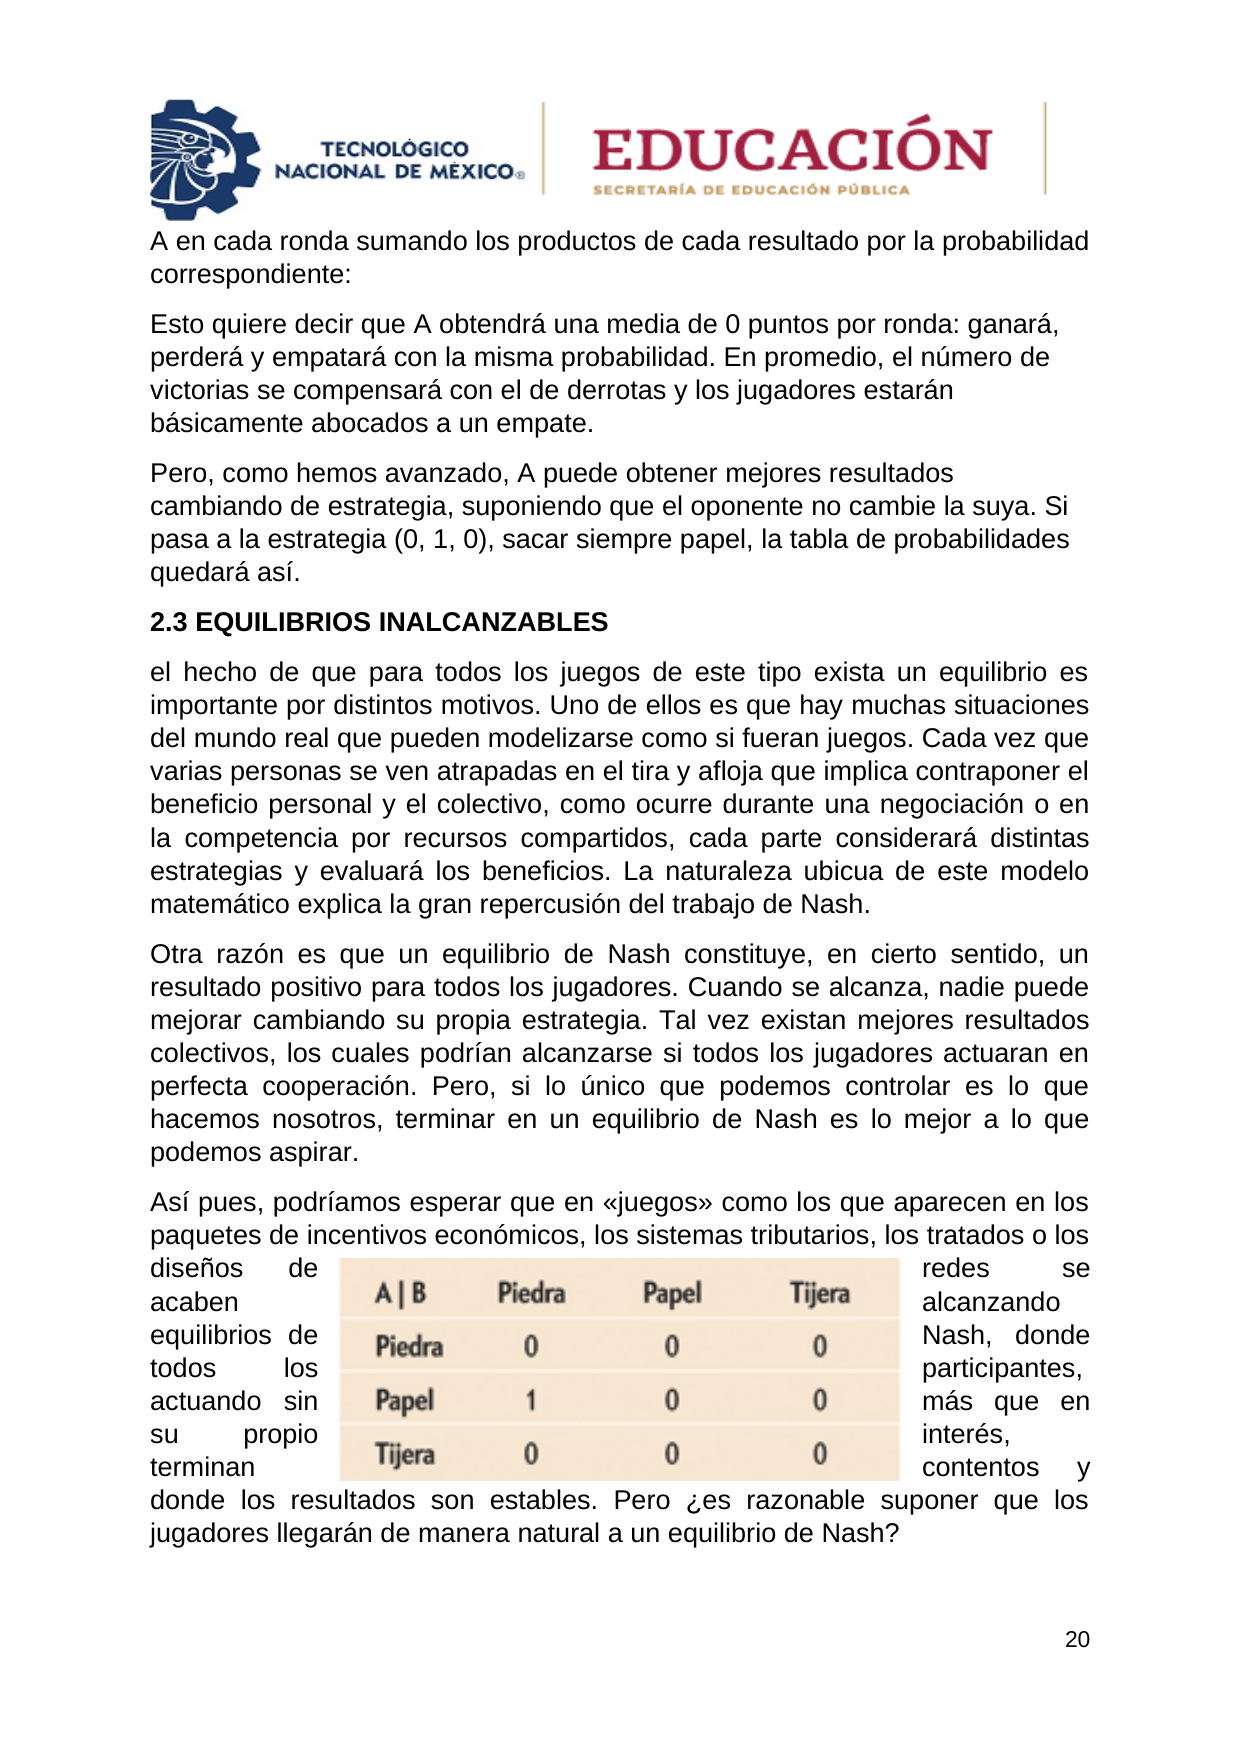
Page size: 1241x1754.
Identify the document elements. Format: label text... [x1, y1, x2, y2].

text Otra razón es que un equilibrio de Nash constituye, en cierto sentido, un resultado positivo para todos los jugadores. Cuando se alcanza, nadie puede mejorar cambiando su propia estrategia. Tal vez existan mejores resultados colectivos, los cuales podrían alcanzarse si todos los jugadores actuaran en perfecta cooperación. Pero, si lo único que podemos controlar es lo que hacemos nosotros, terminar en un equilibrio de Nash es lo mejor a lo que podemos aspirar. [150, 938, 1090, 1168]
text el hecho de que para todos los juegos de este tipo exista un equilibrio es importante por distintos motivos. Uno de ellos es que hay muchas situaciones del mundo real que pueden modelizarse como si fueran juegos. Cada vez que varias personas se ven atrapadas en el tira y afloja que implica contraponer el beneficio personal y el colectivo, como ocurre durante una negociación o en la competencia por recursos compartidos, cada parte considerará distintas estrategias y evaluará los beneficios. La naturaleza ubicua de este modelo matemático explica la gran repercusión del trabajo de Nash. [150, 656, 1090, 919]
text 2.3 EQUILIBRIOS INALCANZABLES [150, 606, 1090, 637]
text Esto quiere decir que A obtendrá una media de 0 puntos por ronda: ganará, perderá y empatará con la misma probabilidad. En promedio, el número de victorias se compensará con el de derrotas y los jugadores estarán básicamente abocados a un empate. [150, 308, 1090, 438]
picture [150, 75, 1087, 225]
text Pero, como hemos avanzado, A puede obtener mejores resultados cambiando de estrategia, suponiendo que el oponente no cambie la suya. Si pasa a la estrategia (0, 1, 0), sacar siempre papel, la tabla de probabilidades quedará así. [150, 457, 1090, 588]
picture [337, 1258, 903, 1481]
